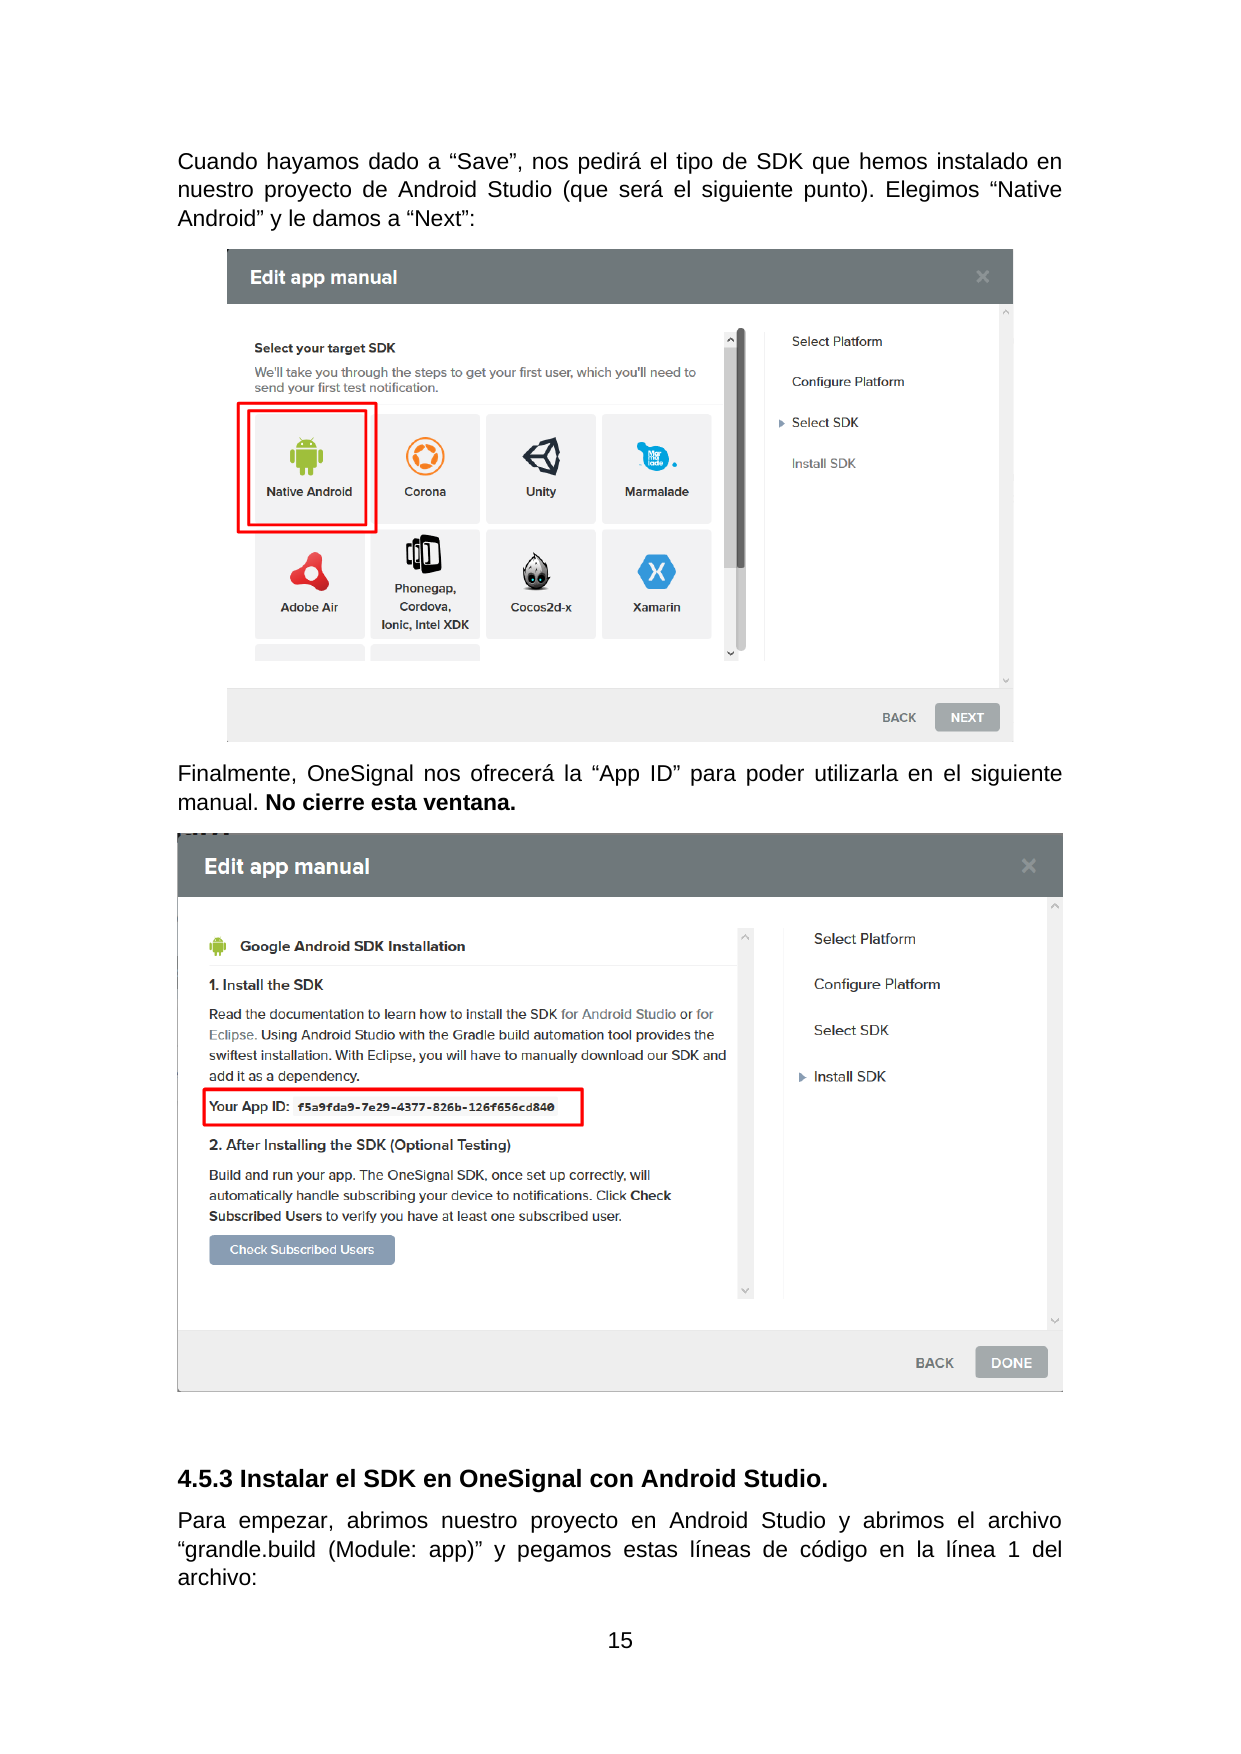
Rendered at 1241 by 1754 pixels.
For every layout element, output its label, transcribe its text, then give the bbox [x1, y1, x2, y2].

subtitle 4.5.3 Instalar el SDK en OneSignal con Android Studio. [177, 1464, 1063, 1492]
text Para empezar, abrimos nuestro proyecto en Android Studio y abrimos el archivo “grandle.build (Module: app)” y pegamos estas líneas de código en la línea 1 del archivo: [177, 1507, 1063, 1591]
picture [177, 833, 1063, 1392]
text Finalmente, OneSignal nos ofrecerá la “App ID” para poder utilizarla en el siguiente manual. No cierre esta ventana. [177, 760, 1063, 815]
text Cuando hayamos dado a “Save”, nos pedirá el tipo de SDK que hemos instalado en nuestro proyecto de Android Studio (que será el siguiente punto). Elegimos “Native Android” y le damos a “Next”: [177, 148, 1063, 231]
picture [227, 249, 1014, 742]
